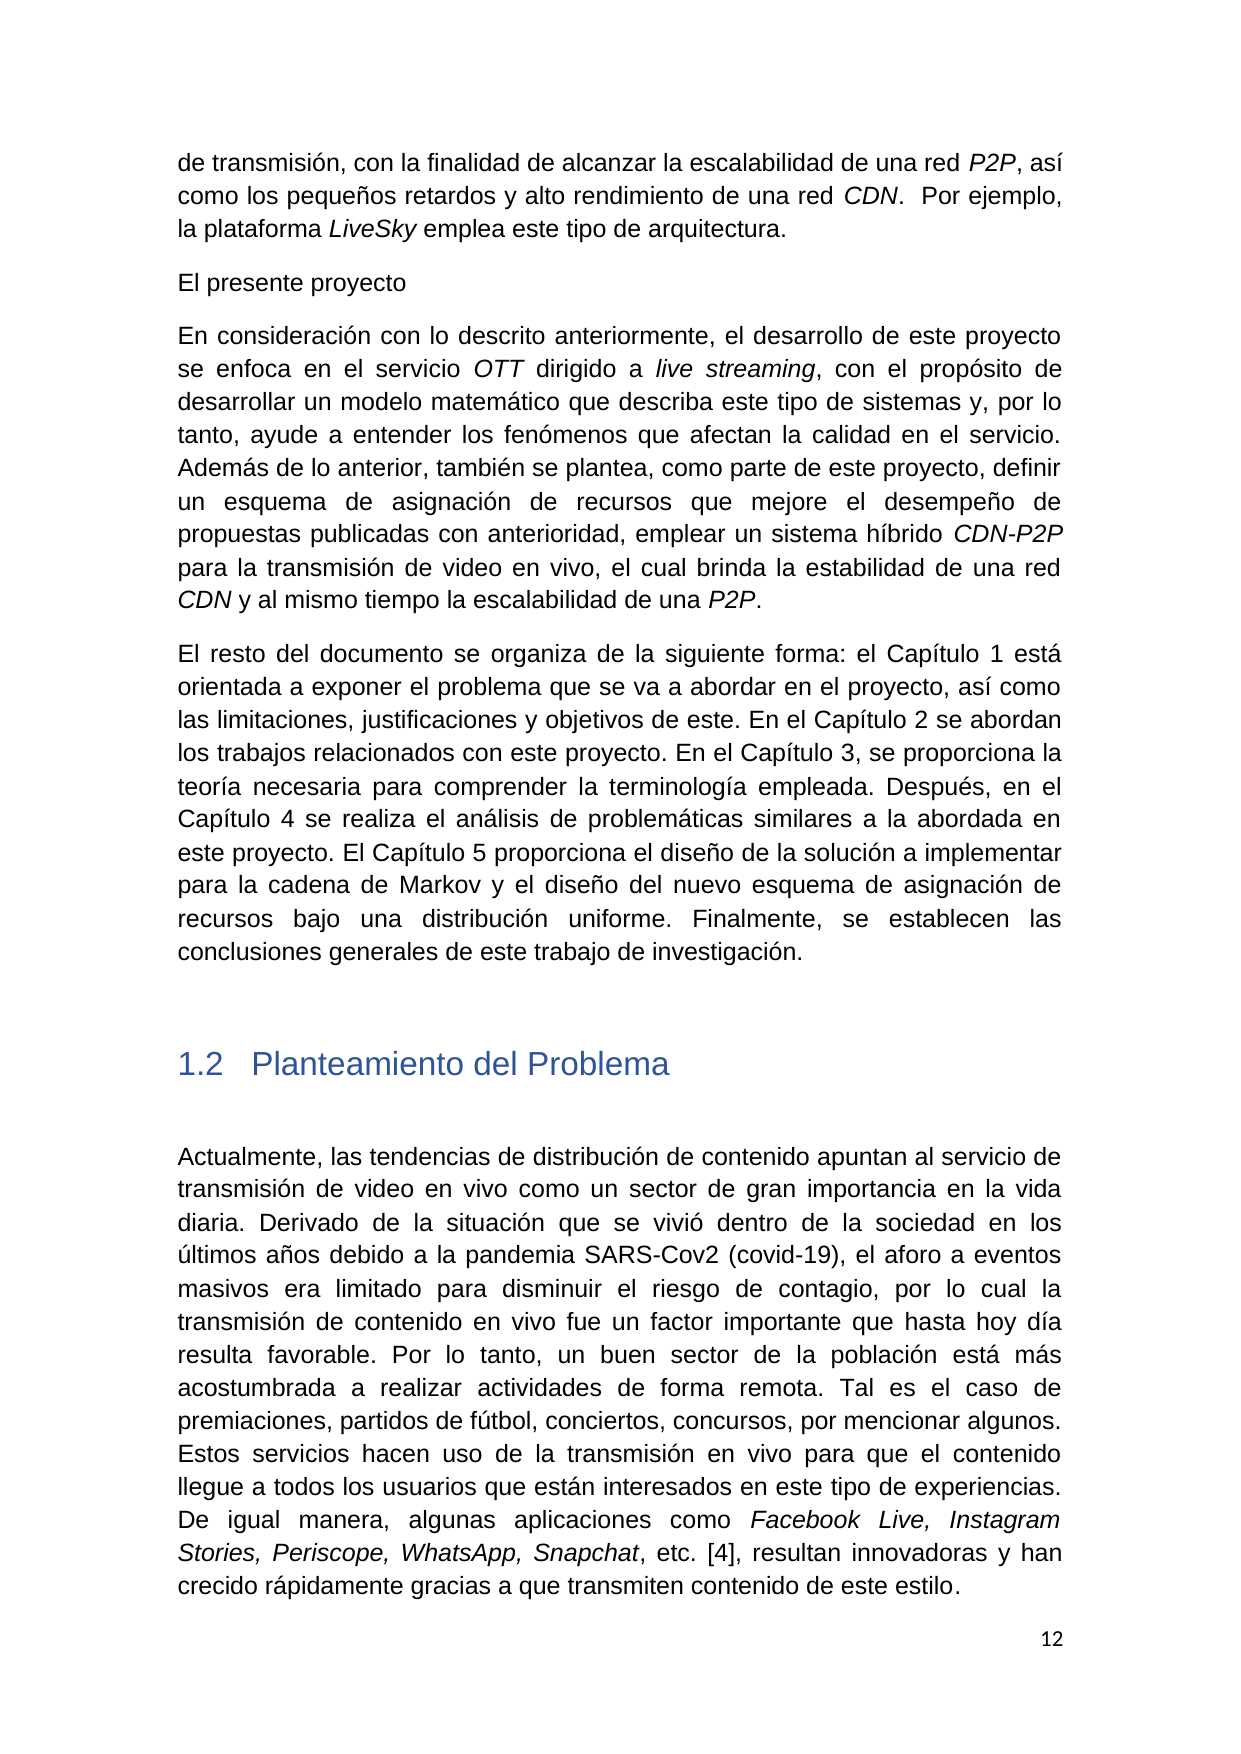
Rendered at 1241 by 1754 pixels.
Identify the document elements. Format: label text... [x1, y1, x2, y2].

text Actualmente, las tendencias de distribución de contenido apuntan al servicio de transmisión de video en vivo como un sector de gran importancia en la vida diaria. Derivado de la situación que se vivió dentro de la sociedad en los últimos años debido a la pandemia SARS-Cov2 (covid-19), el aforo a eventos masivos era limitado para disminuir el riesgo de contagio, por lo cual la transmisión de contenido en vivo fue un factor importante que hasta hoy día resulta favorable. Por lo tanto, un buen sector de la población está más acostumbrada a realizar actividades de forma remota. Tal es el caso de premiaciones, partidos de fútbol, conciertos, concursos, por mencionar algunos. Estos servicios hacen uso de la transmisión en vivo para que el contenido llegue a todos los usuarios que están interesados en este tipo de experiencias. De igual manera, algunas aplicaciones como Facebook Live, Instagram Stories, Periscope, WhatsApp, Snapchat, etc., resultan innovadoras y han crecido rápidamente gracias a que transmiten contenido de este estilo. [177, 1141, 1063, 1599]
text En consideración con lo descrito anteriormente, el desarrollo de este proyecto se enfoca en el servicio OTT dirigido a live streaming, con el propósito de desarrollar un modelo matemático que describa este tipo de sistemas y, por lo tanto, ayude a entender los fenómenos que afectan la calidad en el servicio. Además de lo anterior, también se plantea, como parte de este proyecto, definir un esquema de asignación de recursos que mejore el desempeño de propuestas publicadas con anterioridad, emplear un sistema híbrido CDN-P2P para la transmisión de video en vivo, el cual brinda la estabilidad de una red CDN y al mismo tiempo la escalabilidad de una P2P. [177, 321, 1063, 614]
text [177, 148, 1063, 242]
text El resto del documento se organiza de la siguiente forma: el Capítulo 1 está orientada a exponer el problema que se va a abordar en el proyecto, así como las limitaciones, justificaciones y objetivos de este. En el Capítulo 2 se abordan los trabajos relacionados con este proyecto. En el Capítulo 3, se proporciona la teoría necesaria para comprender la terminología empleada. Después, en el Capítulo 4 se realiza el análisis de problemáticas similares a la abordada en este proyecto. El Capítulo 5 proporciona el diseño de la solución a implementar para la cadena de Markov y el diseño del nuevo esquema de asignación de recursos bajo una distribución uniforme. Finalmente, se establecen las conclusiones generales de este trabajo de investigación. [177, 639, 1063, 965]
subtitle 1.2 Planteamiento del Problema [177, 1044, 1063, 1083]
text El presente proyecto [177, 267, 1063, 296]
